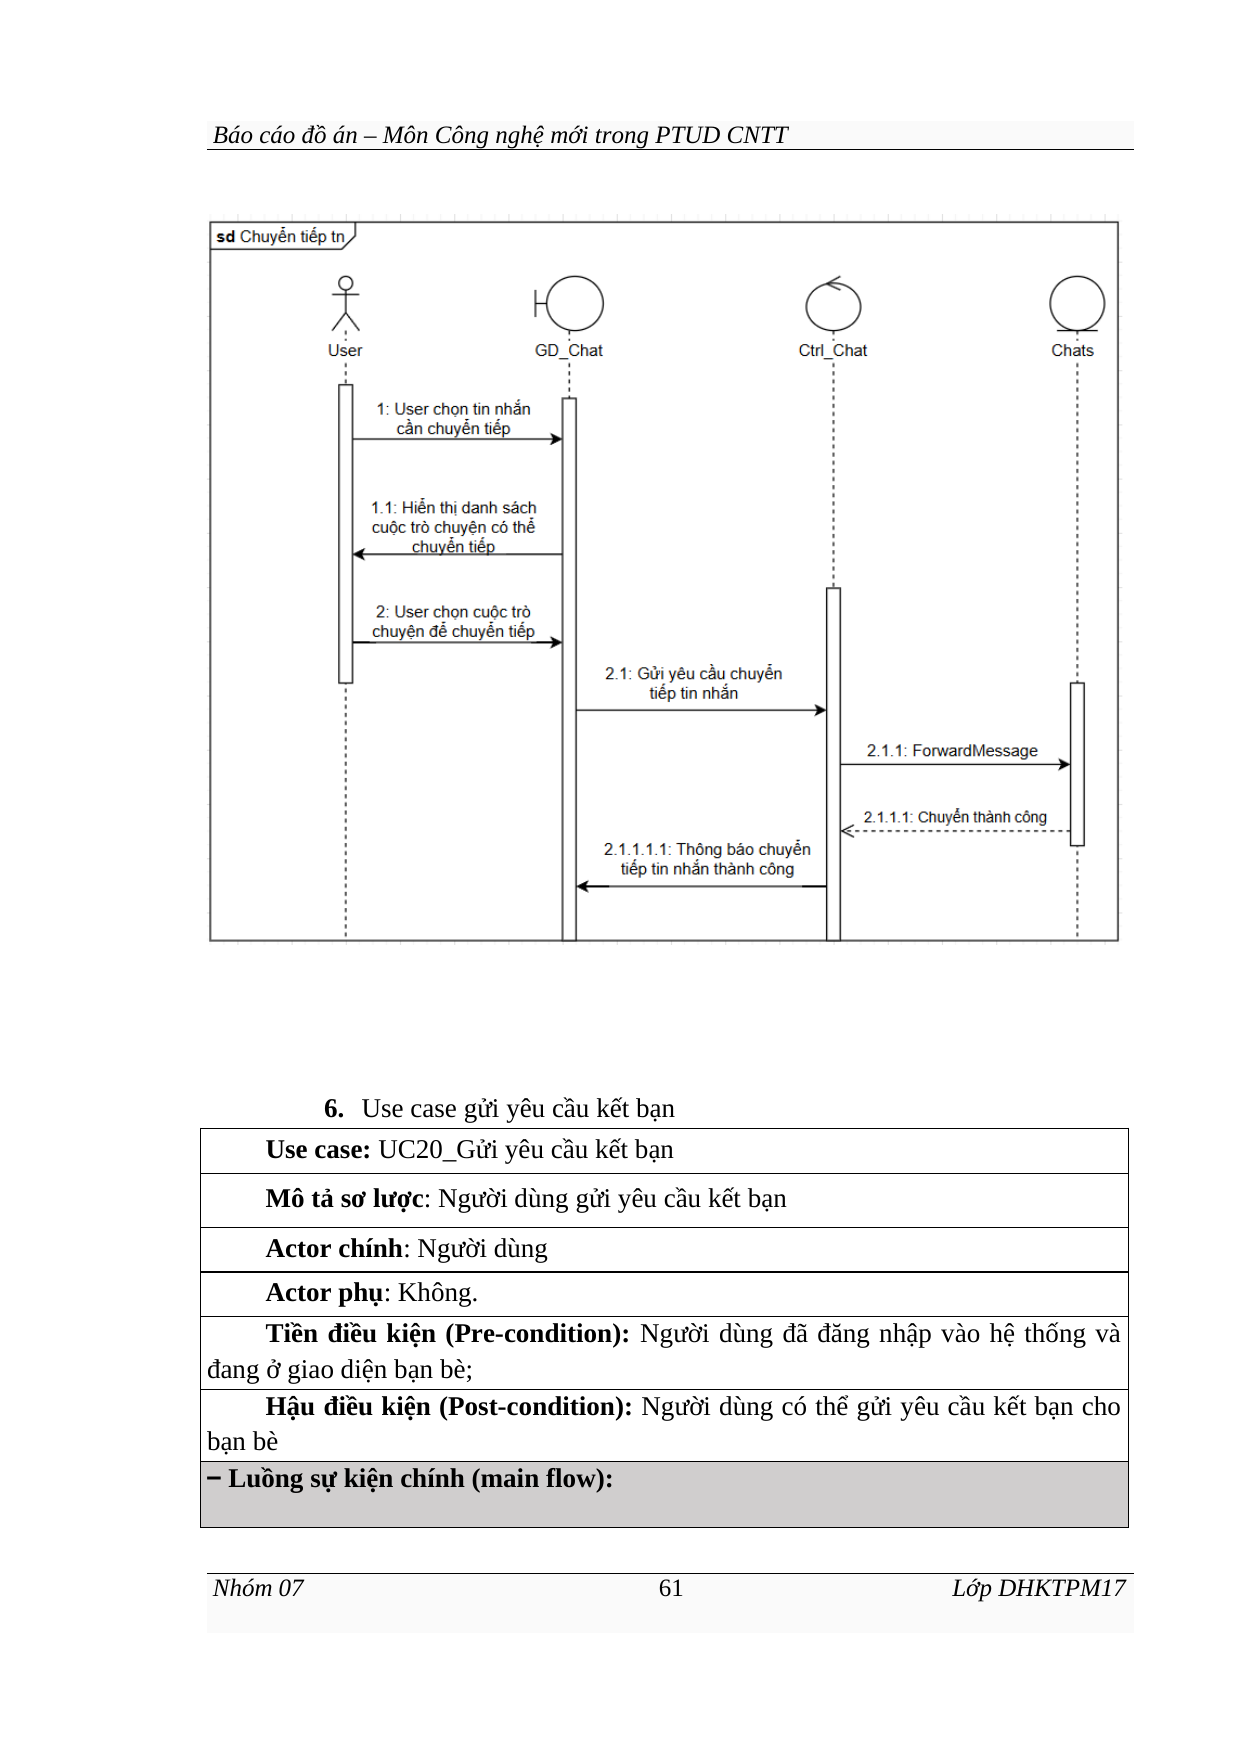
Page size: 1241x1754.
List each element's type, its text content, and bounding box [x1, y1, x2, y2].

picture [206, 214, 1123, 945]
list Use case gửi yêu cầu kết bạn [324, 1092, 1122, 1123]
table_header Use case: UC20_Gửi yêu cầu kết bạn [201, 1129, 1128, 1172]
table_cell Tiền điều kiện (Pre-condition): Người dùng đã đăng nhập vào hệ thống và đang ở giao diện bạn bè; [201, 1317, 1128, 1388]
table_cell Actor phụ: Không. [201, 1273, 1128, 1316]
table_cell Luồng sự kiện chính (main flow): [201, 1462, 1128, 1527]
table_cell Hậu điều kiện (Post-condition): Người dùng có thể gửi yêu cầu kết bạn cho bạn bè [201, 1390, 1128, 1461]
table_cell Mô tả sơ lược: Người dùng gửi yêu cầu kết bạn [201, 1174, 1128, 1227]
table_cell Actor chính: Người dùng [201, 1228, 1128, 1271]
